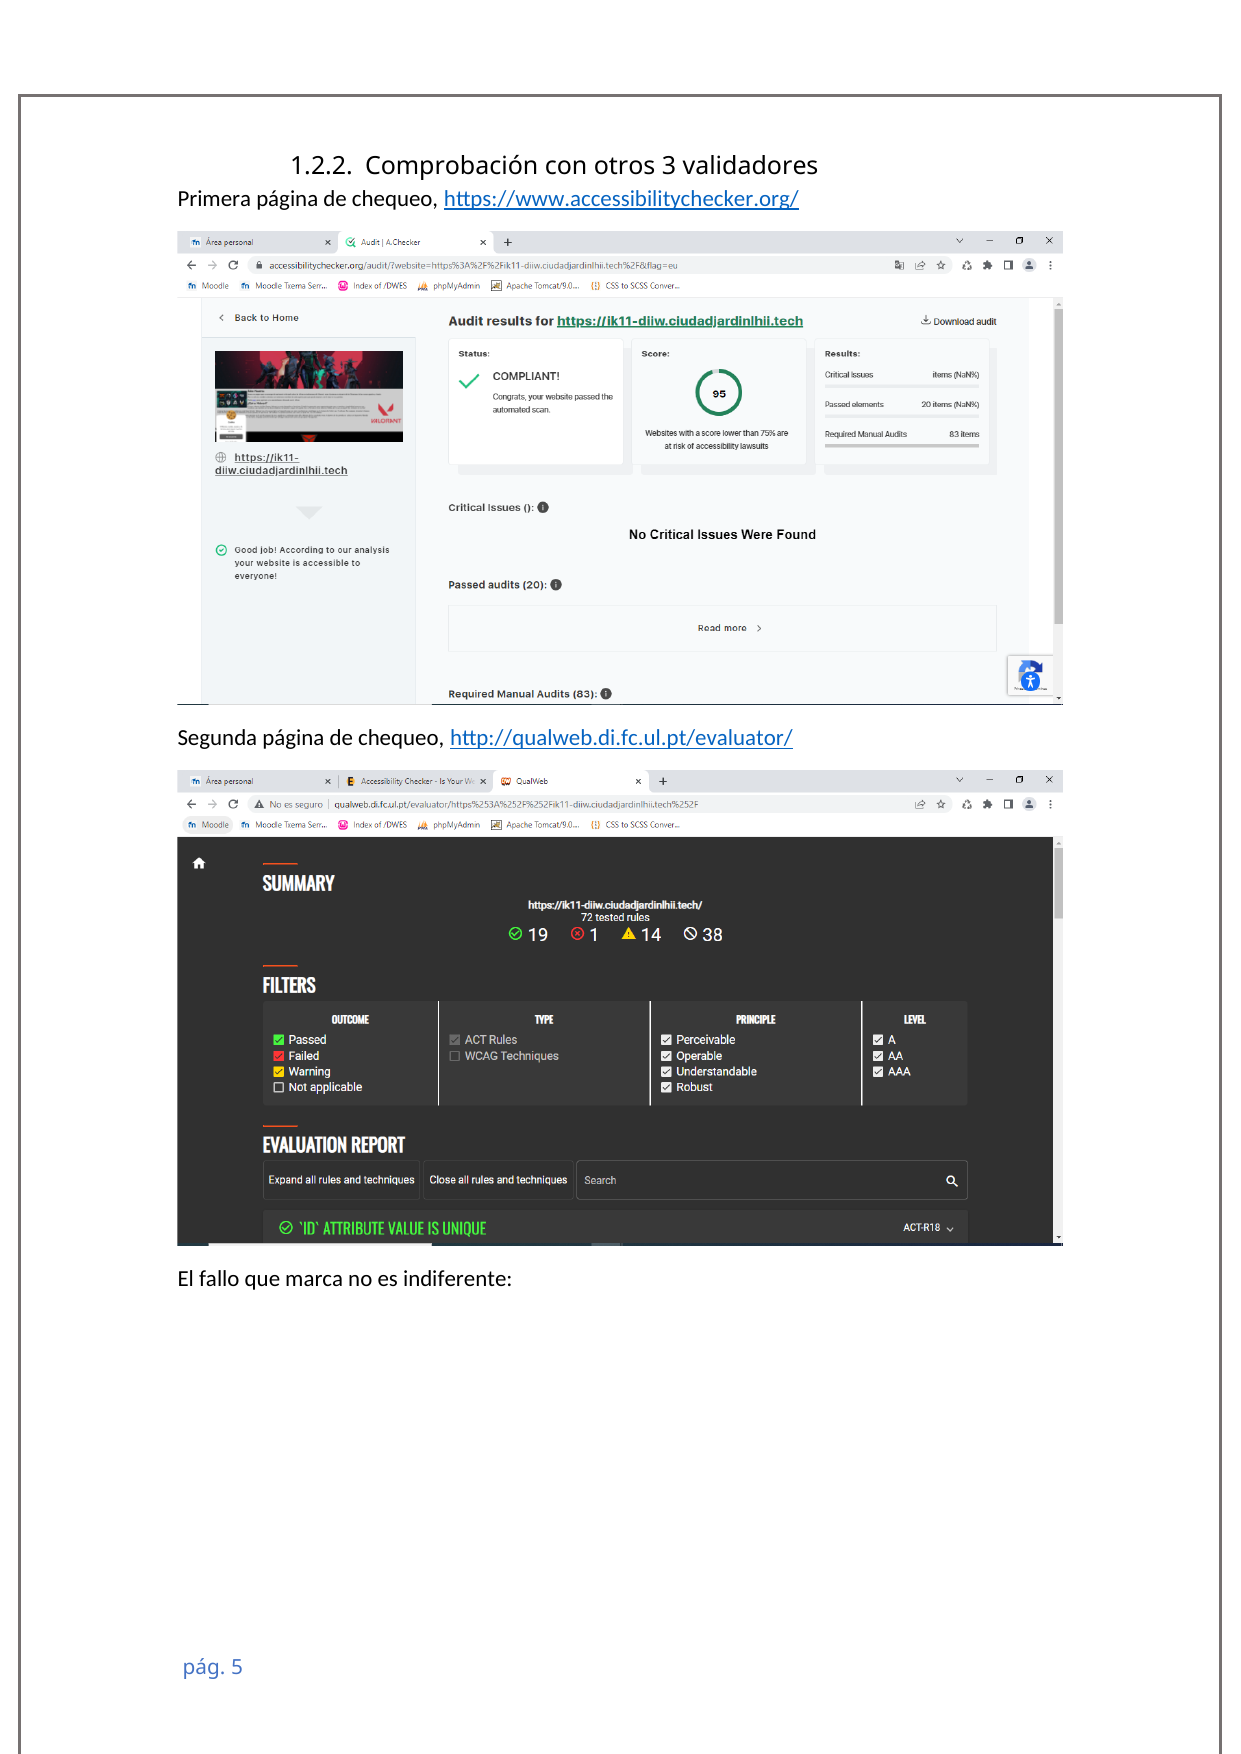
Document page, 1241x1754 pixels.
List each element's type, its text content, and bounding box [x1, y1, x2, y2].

picture [177, 770, 1063, 1246]
text El fallo que marca no es indiferente: [177, 1264, 1063, 1293]
text Primera página de chequeo, https://www.accessibilitychecker.org/ [177, 184, 1063, 212]
subtitle Comprobación con otros 3 validadores [290, 148, 1063, 182]
text Segunda página de chequeo, http://qualweb.di.fc.ul.pt/evaluator/ [177, 723, 1063, 752]
picture [177, 231, 1063, 705]
